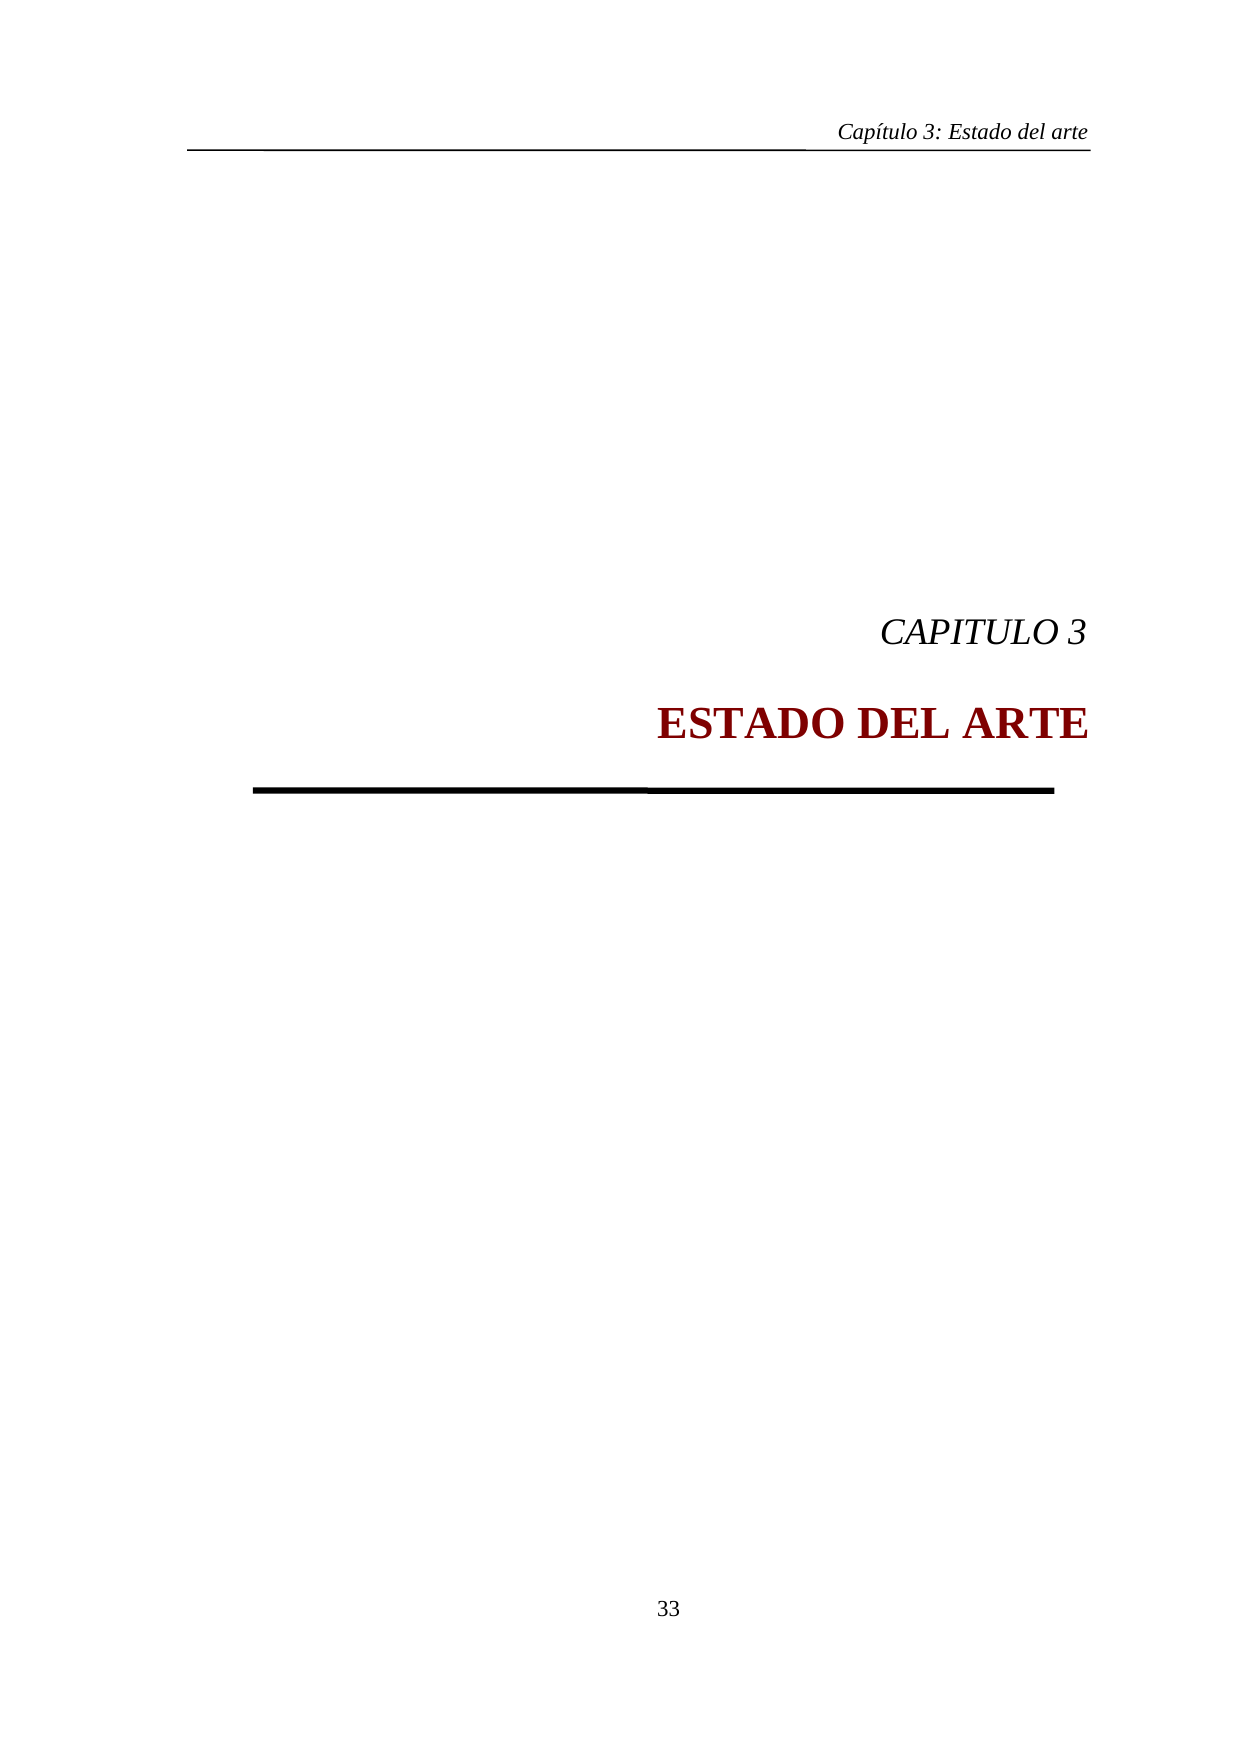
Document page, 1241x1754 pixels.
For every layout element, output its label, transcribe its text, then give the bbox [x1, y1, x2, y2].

text ESTADO DEL ARTE [187, 696, 1090, 748]
text CAPITULO 3 [187, 609, 1090, 652]
